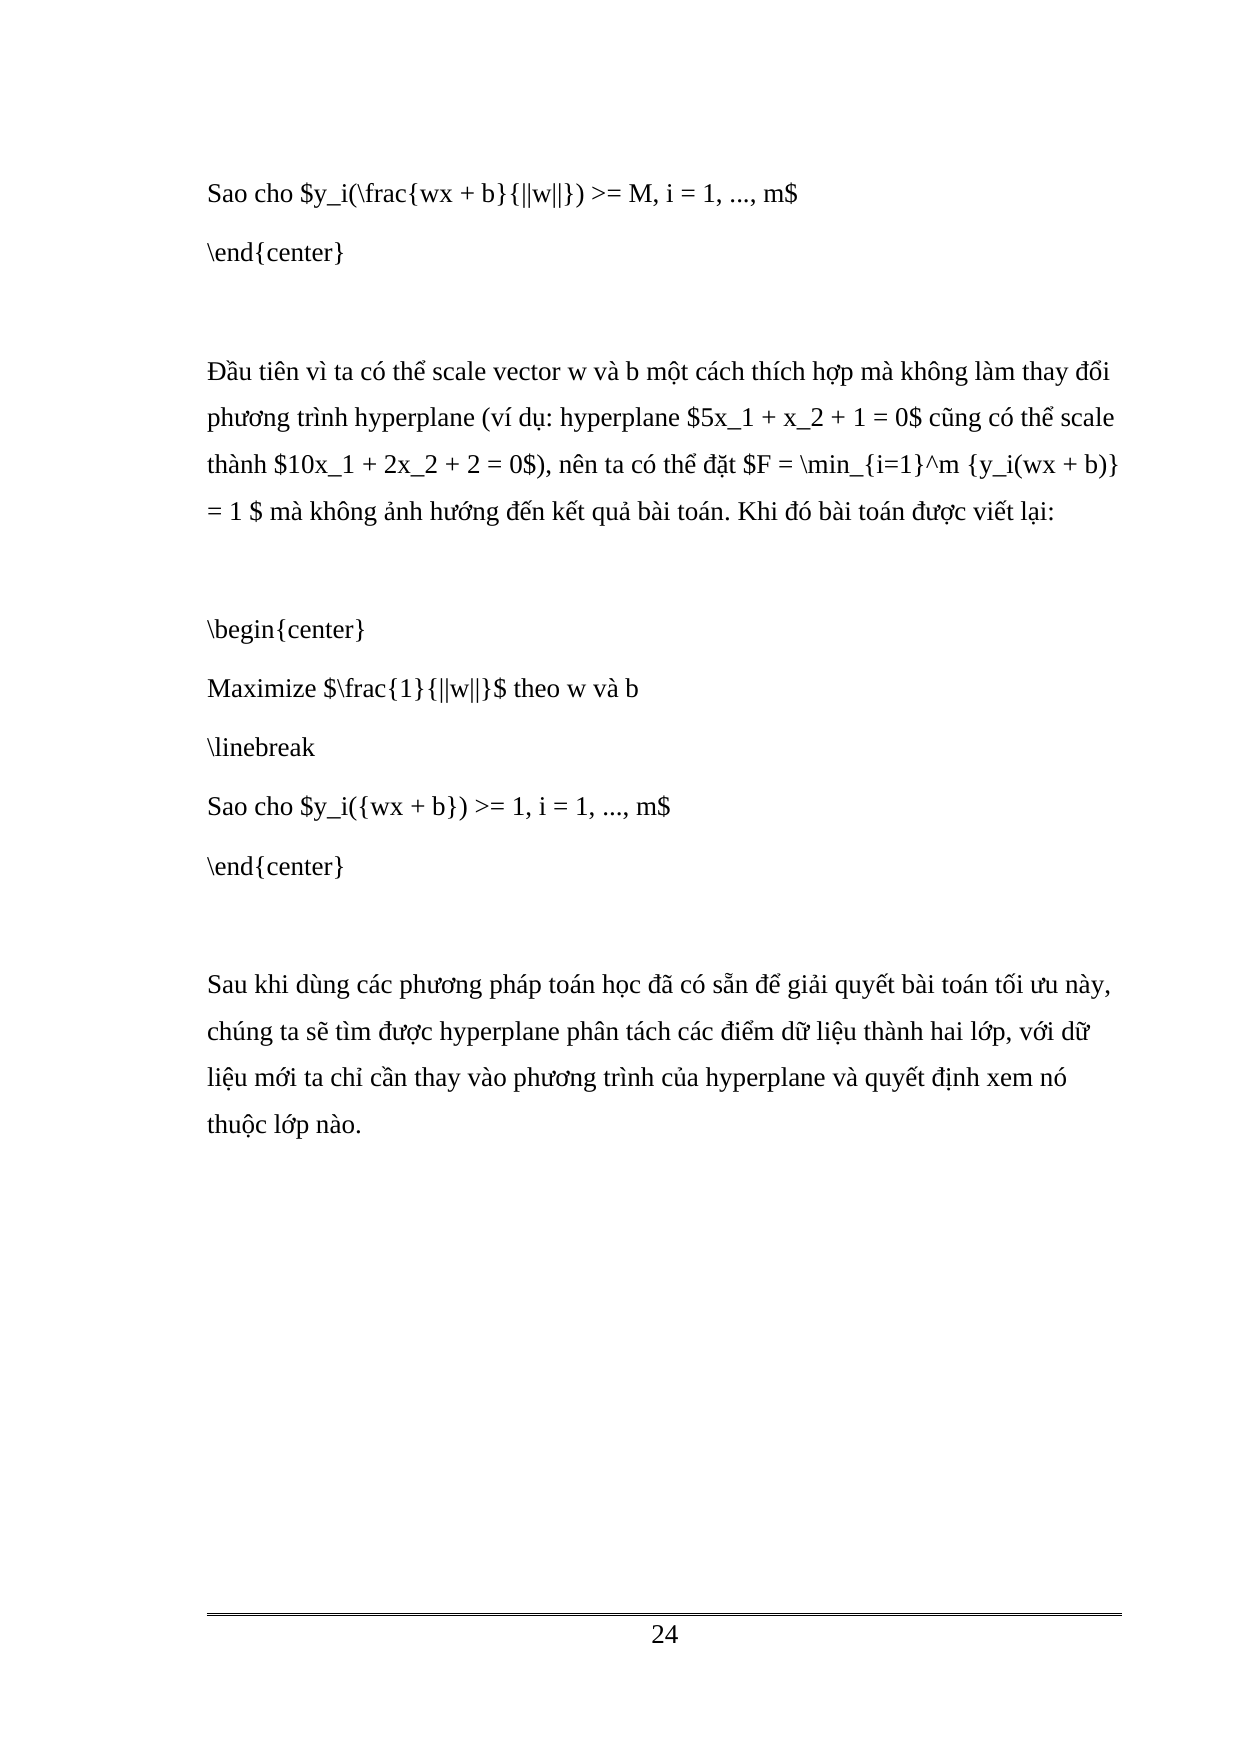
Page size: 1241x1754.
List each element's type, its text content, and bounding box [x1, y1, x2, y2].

text Sao cho $y_i({wx + b}) >= 1, i = 1, ..., m$ [207, 791, 1122, 822]
text Sau khi dùng các phương pháp toán học đã có sẵn để giải quyết bài toán tối ưu này, chúng ta sẽ tìm được hyperplane phân tách các điểm dữ liệu thành hai lớp, với dữ liệu mới ta chỉ cần thay vào phương trình của hyperplane và quyết định xem nó thuộc lớp nào. [207, 968, 1122, 1139]
text \end{center} [207, 850, 1122, 881]
text \begin{center} [207, 613, 1122, 644]
text Maximize $\frac{1}{||w||}$ theo w và b [207, 672, 1122, 703]
text \linebreak [207, 731, 1122, 762]
text \end{center} [207, 236, 1122, 267]
text Đầu tiên vì ta có thể scale vector w và b một cách thích hợp mà không làm thay đổi phương trình hyperplane (ví dụ: hyperplane $5x_1 + x_2 + 1 = 0$ cũng có thể scale thành $10x_1 + 2x_2 + 2 = 0$), nên ta có thể đặt $F = \min_{i=1}^m {y_i(wx + b)} = 1 $ mà không ảnh hướng đến kết quả bài toán. Khi đó bài toán được viết lại: [207, 355, 1122, 526]
text Sao cho $y_i(\frac{wx + b}{||w||}) >= M, i = 1, ..., m$ [207, 177, 1122, 208]
